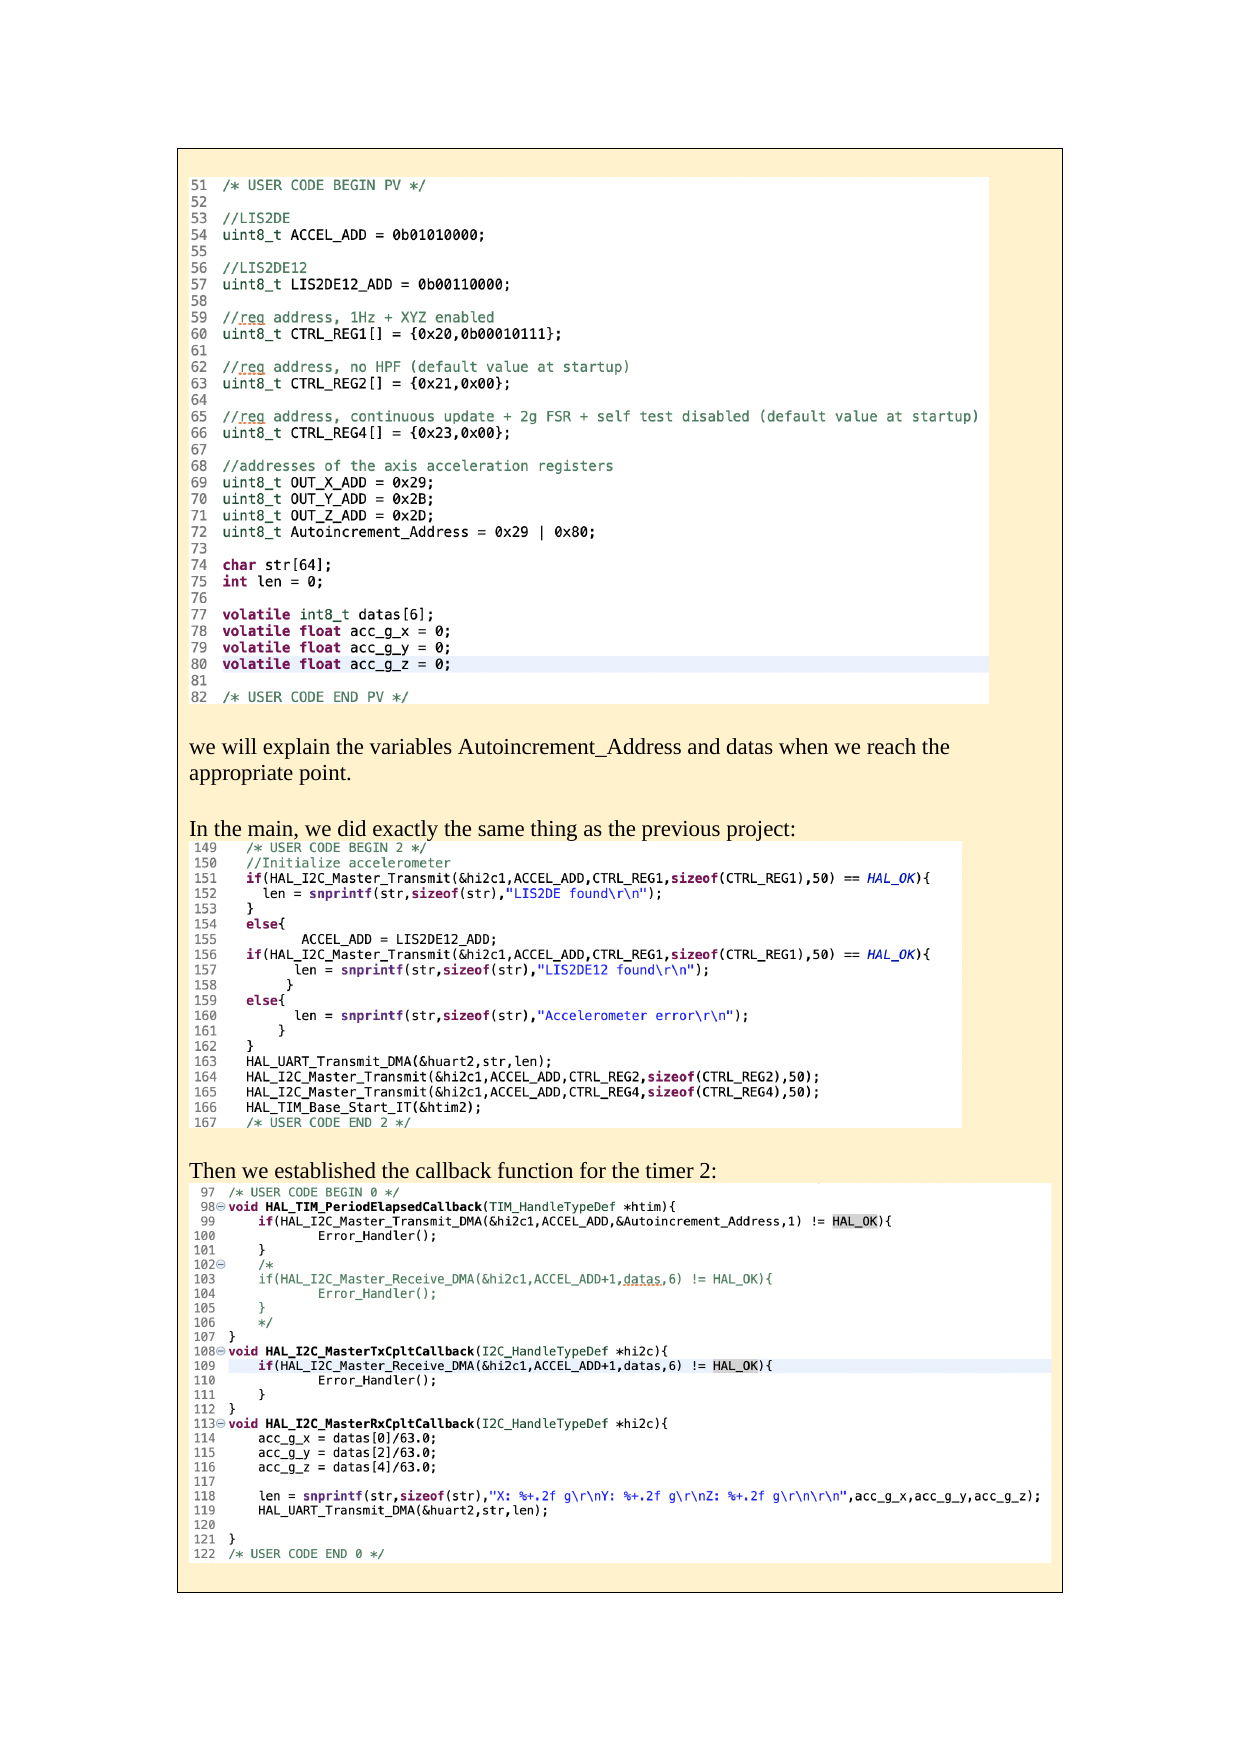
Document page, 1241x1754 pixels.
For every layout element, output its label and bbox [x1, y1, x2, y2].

picture [188, 841, 962, 1128]
picture [188, 177, 989, 704]
picture [188, 1183, 1052, 1563]
table_header [178, 149, 1062, 1592]
